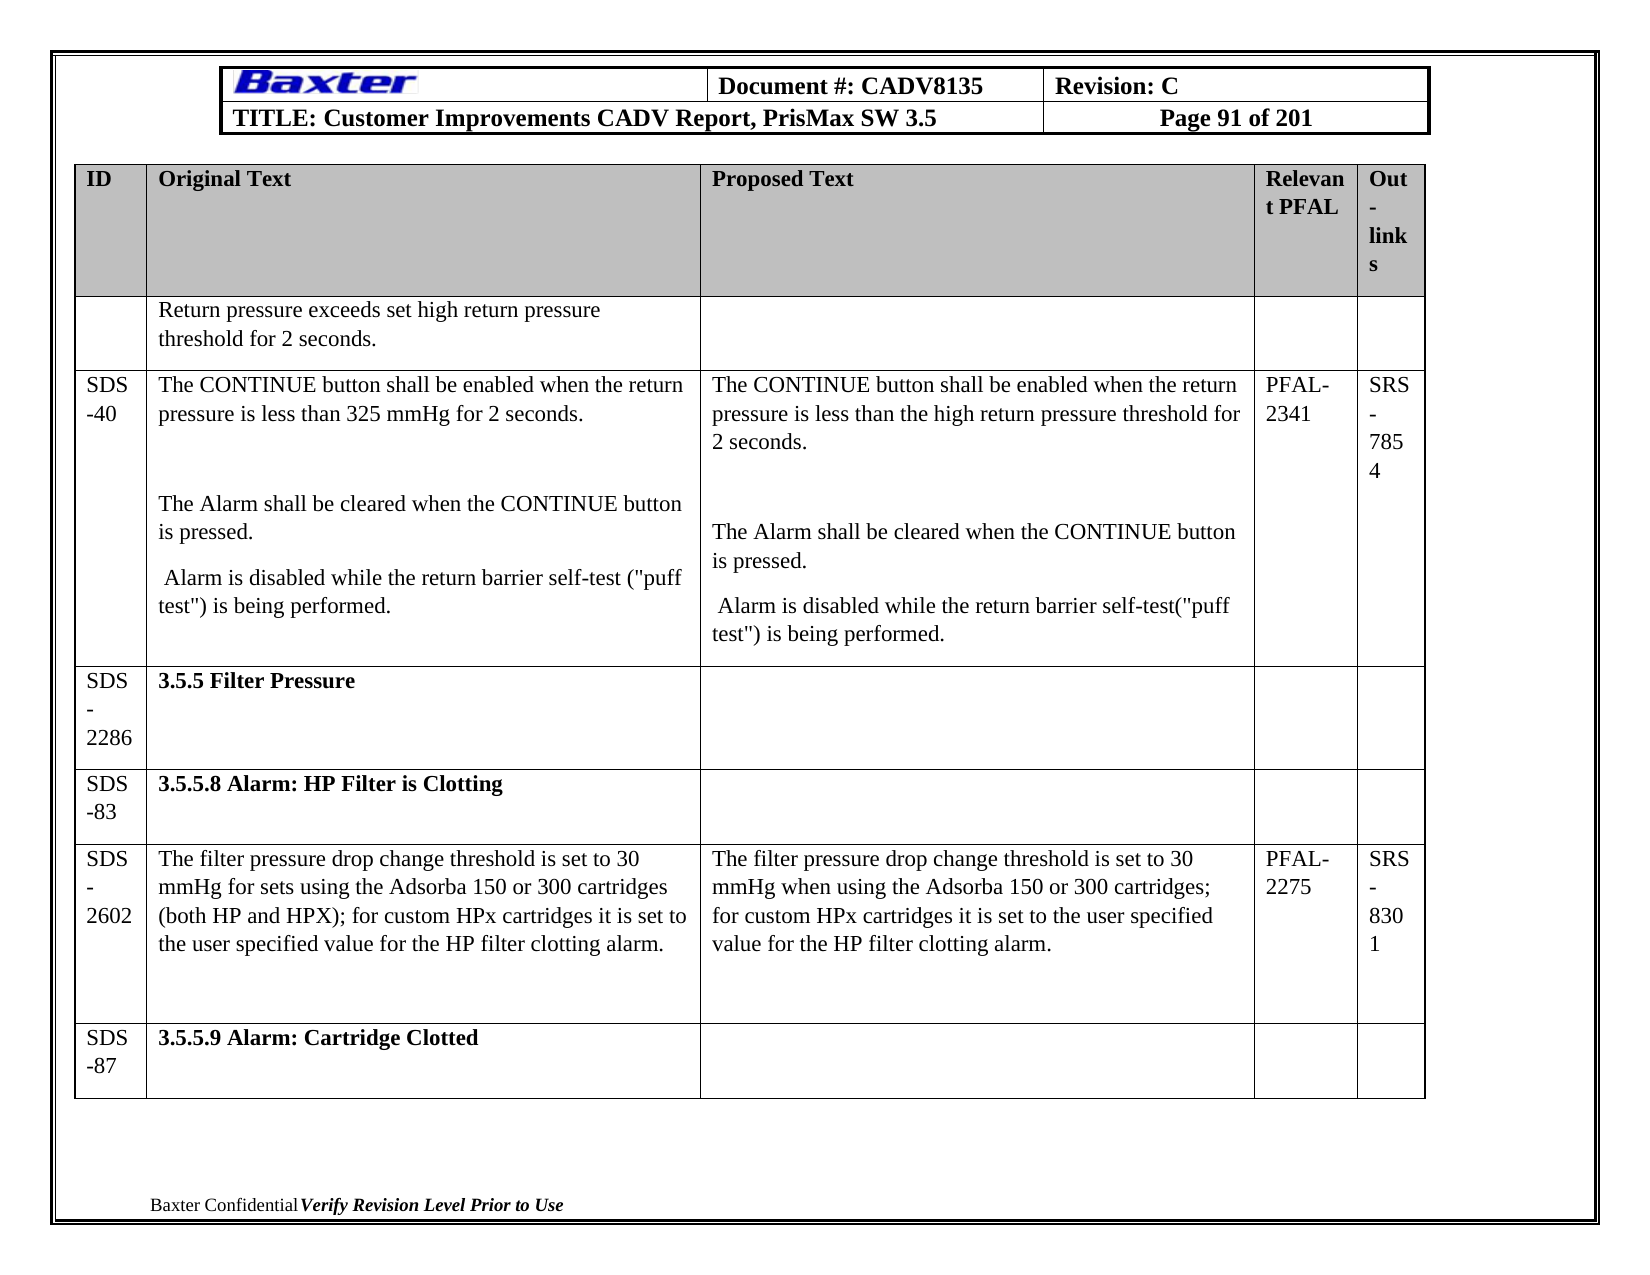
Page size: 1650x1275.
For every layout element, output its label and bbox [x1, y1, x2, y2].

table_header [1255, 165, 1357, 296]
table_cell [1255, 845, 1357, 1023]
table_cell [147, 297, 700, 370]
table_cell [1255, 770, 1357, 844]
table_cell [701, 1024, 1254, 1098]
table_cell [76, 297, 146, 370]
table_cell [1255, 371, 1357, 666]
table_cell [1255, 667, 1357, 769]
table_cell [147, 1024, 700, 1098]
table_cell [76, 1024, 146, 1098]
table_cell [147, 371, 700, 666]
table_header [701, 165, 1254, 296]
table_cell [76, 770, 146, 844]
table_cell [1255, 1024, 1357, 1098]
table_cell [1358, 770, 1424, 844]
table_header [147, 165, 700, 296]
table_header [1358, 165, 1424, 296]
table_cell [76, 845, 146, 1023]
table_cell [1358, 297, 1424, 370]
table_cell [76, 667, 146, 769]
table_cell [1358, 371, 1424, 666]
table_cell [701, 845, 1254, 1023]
picture [232, 70, 420, 96]
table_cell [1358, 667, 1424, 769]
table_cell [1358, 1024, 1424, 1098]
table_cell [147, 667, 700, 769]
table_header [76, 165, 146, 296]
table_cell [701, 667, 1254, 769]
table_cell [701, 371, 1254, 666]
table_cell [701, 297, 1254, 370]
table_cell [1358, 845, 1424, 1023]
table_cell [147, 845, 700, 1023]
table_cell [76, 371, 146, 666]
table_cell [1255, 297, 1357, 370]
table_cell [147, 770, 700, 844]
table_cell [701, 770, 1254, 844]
